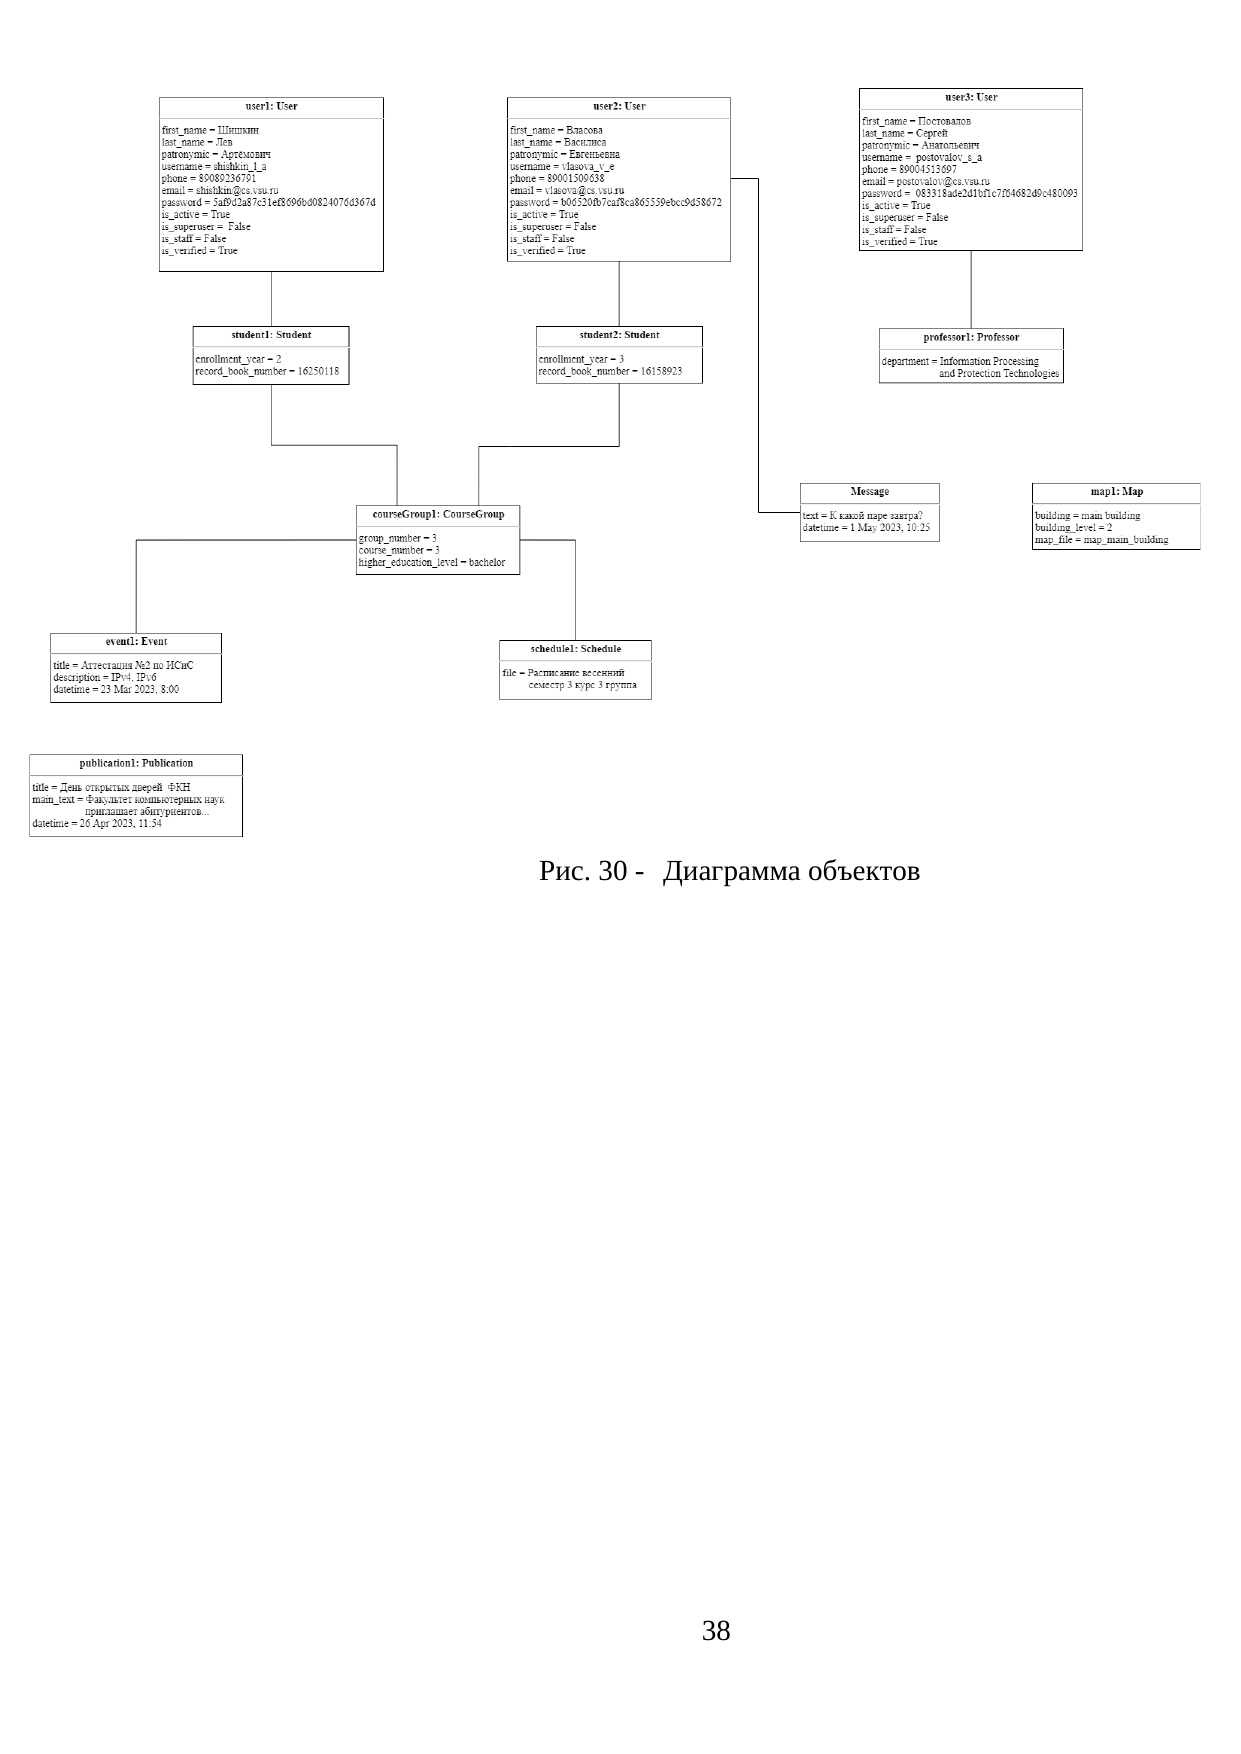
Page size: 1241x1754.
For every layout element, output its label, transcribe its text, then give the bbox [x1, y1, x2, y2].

list Диаграмма объектов [177, 853, 1181, 886]
picture [29, 88, 1201, 837]
